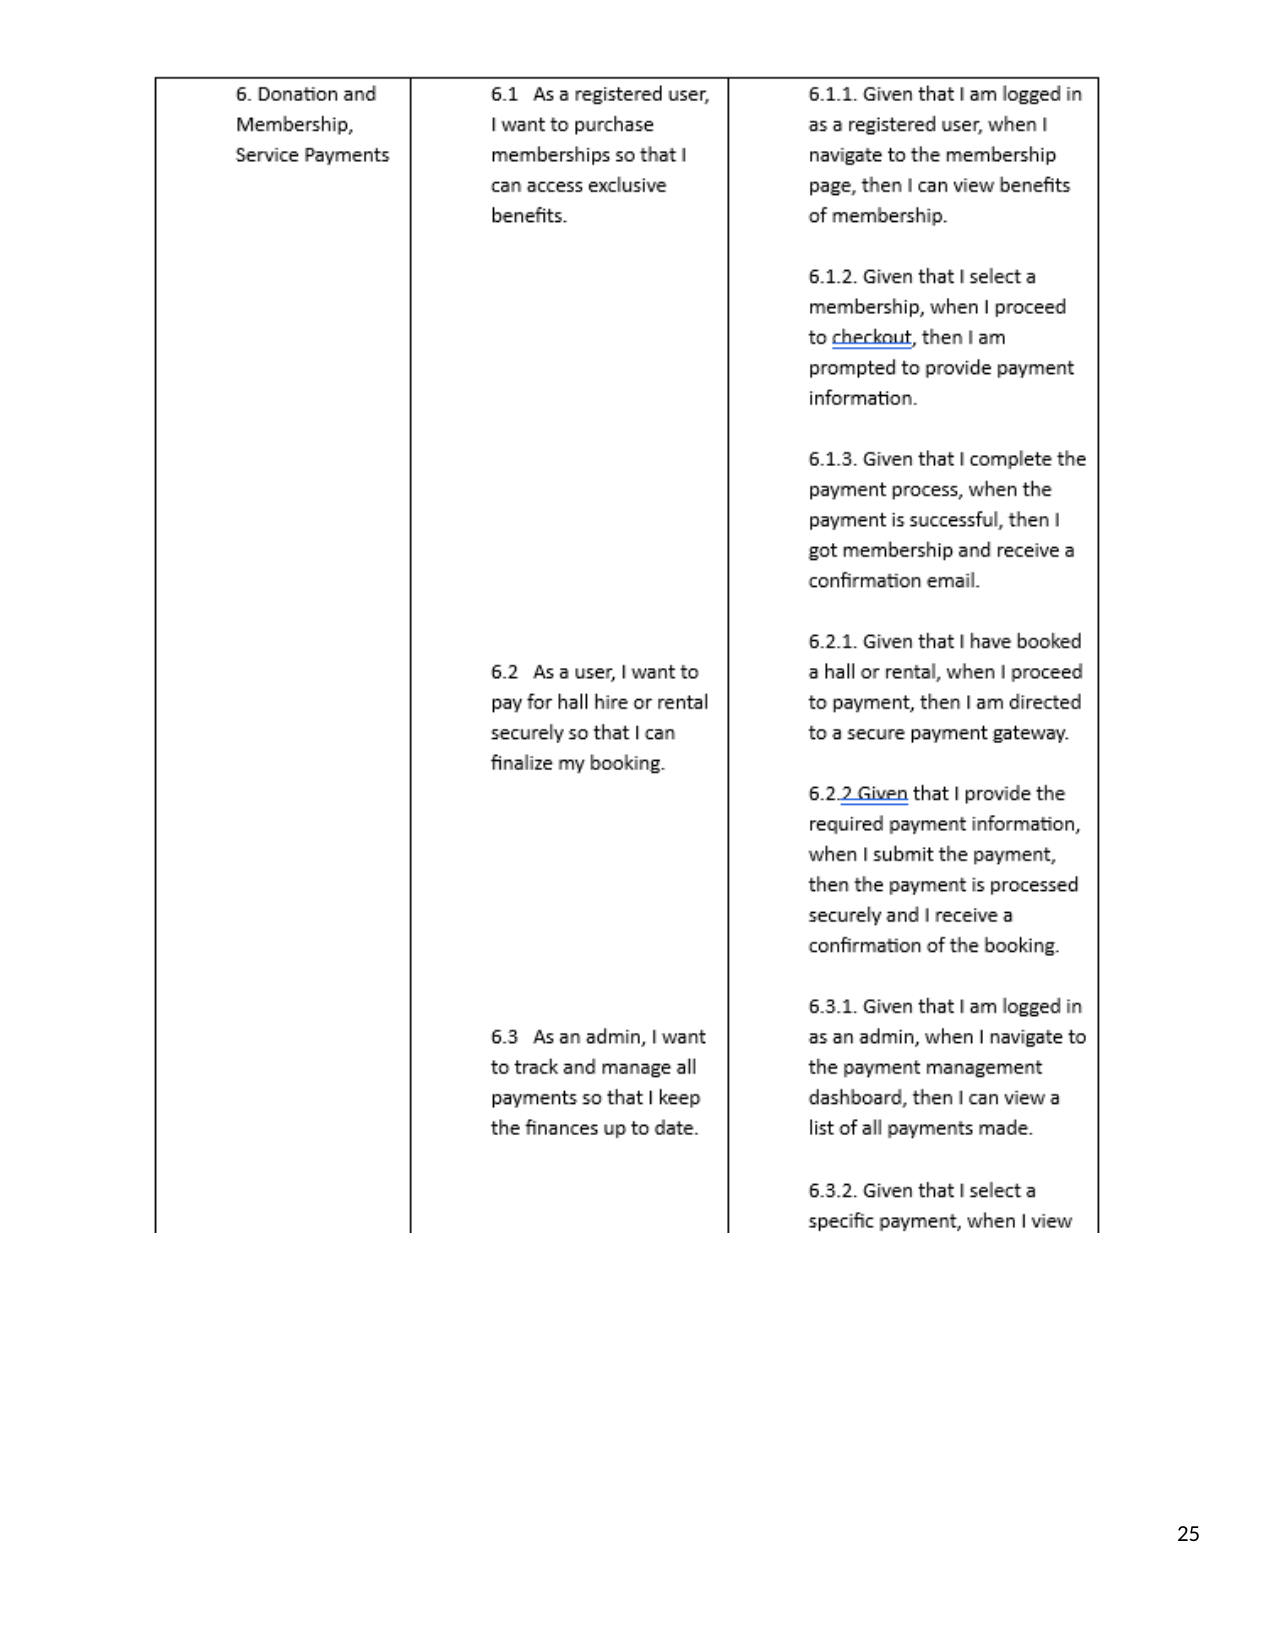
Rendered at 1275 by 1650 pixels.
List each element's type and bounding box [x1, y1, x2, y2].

picture [150, 75, 1108, 1233]
